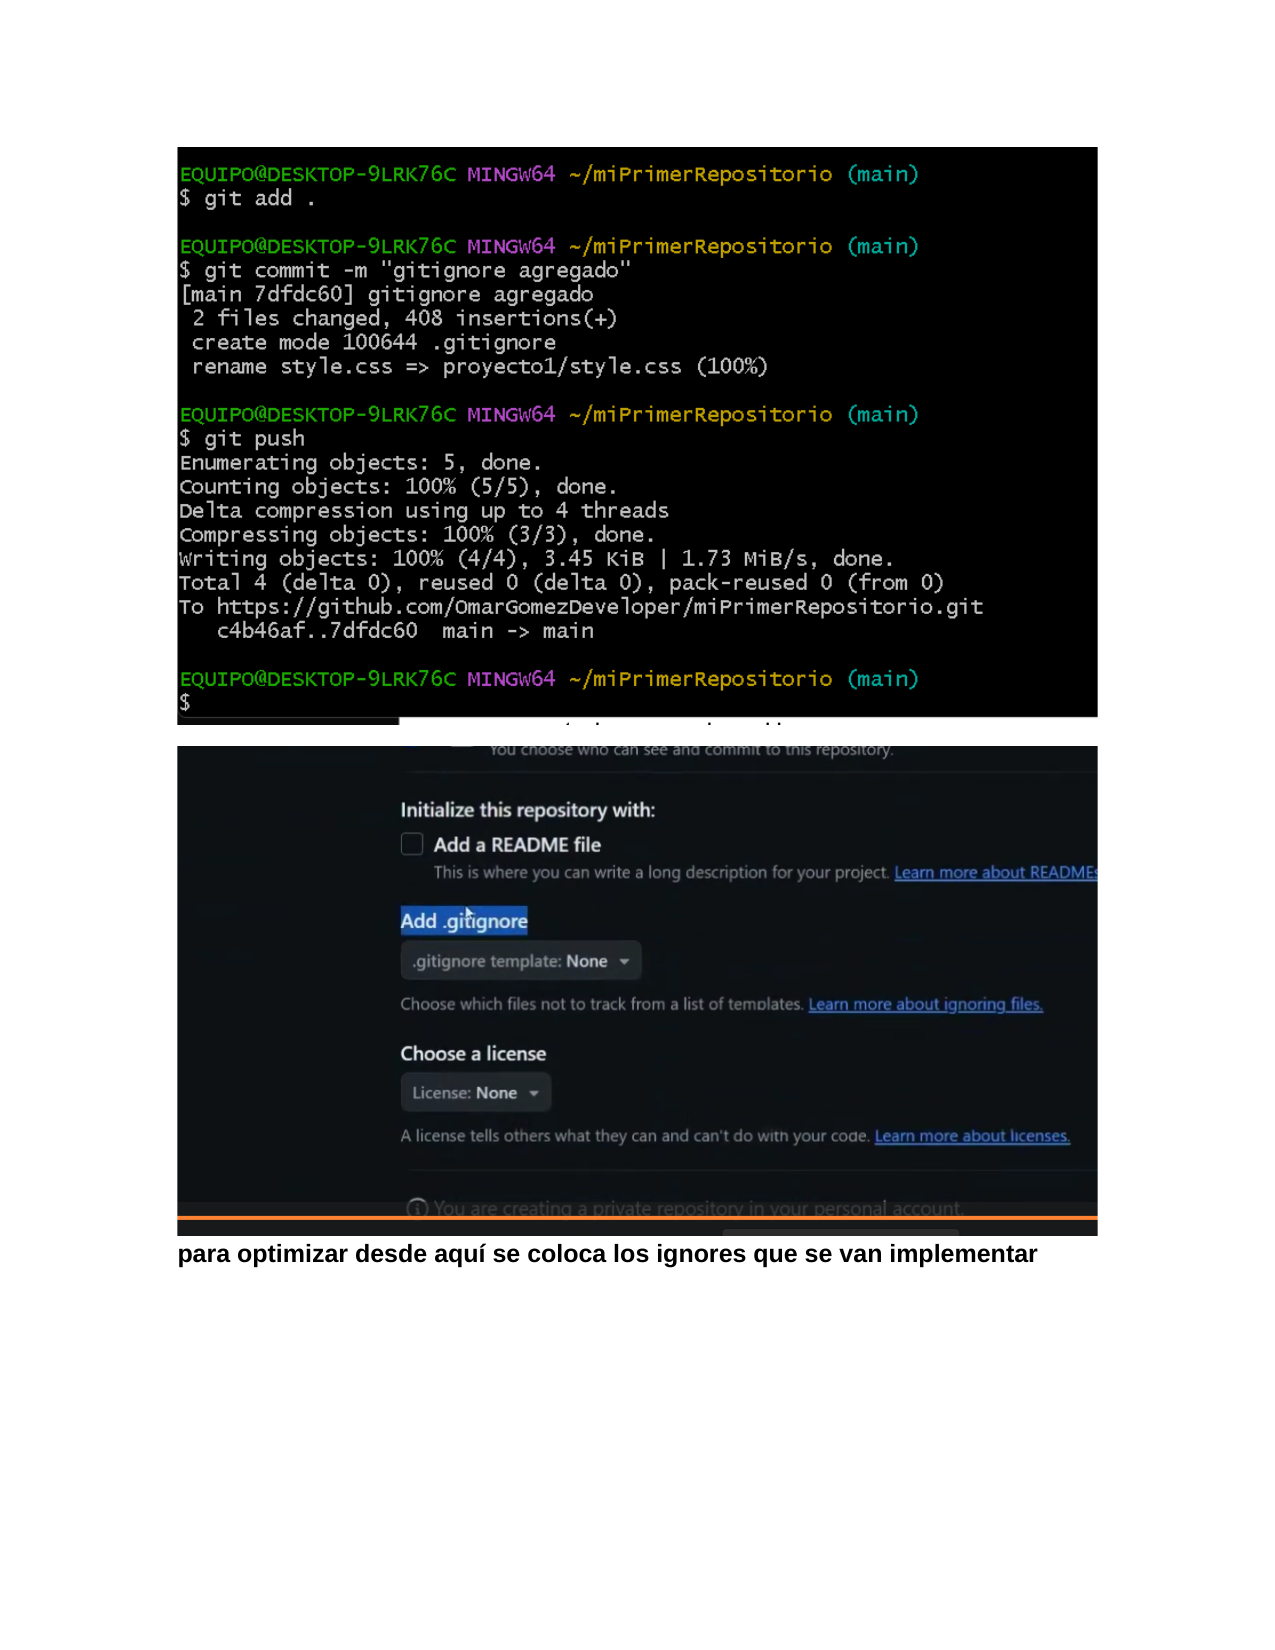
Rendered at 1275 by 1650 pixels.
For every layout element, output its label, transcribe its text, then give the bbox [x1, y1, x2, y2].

picture [177, 746, 1098, 1236]
picture [177, 147, 1098, 725]
text para optimizar desde aquí se coloca los ignores que se van implementar [177, 1236, 1098, 1268]
